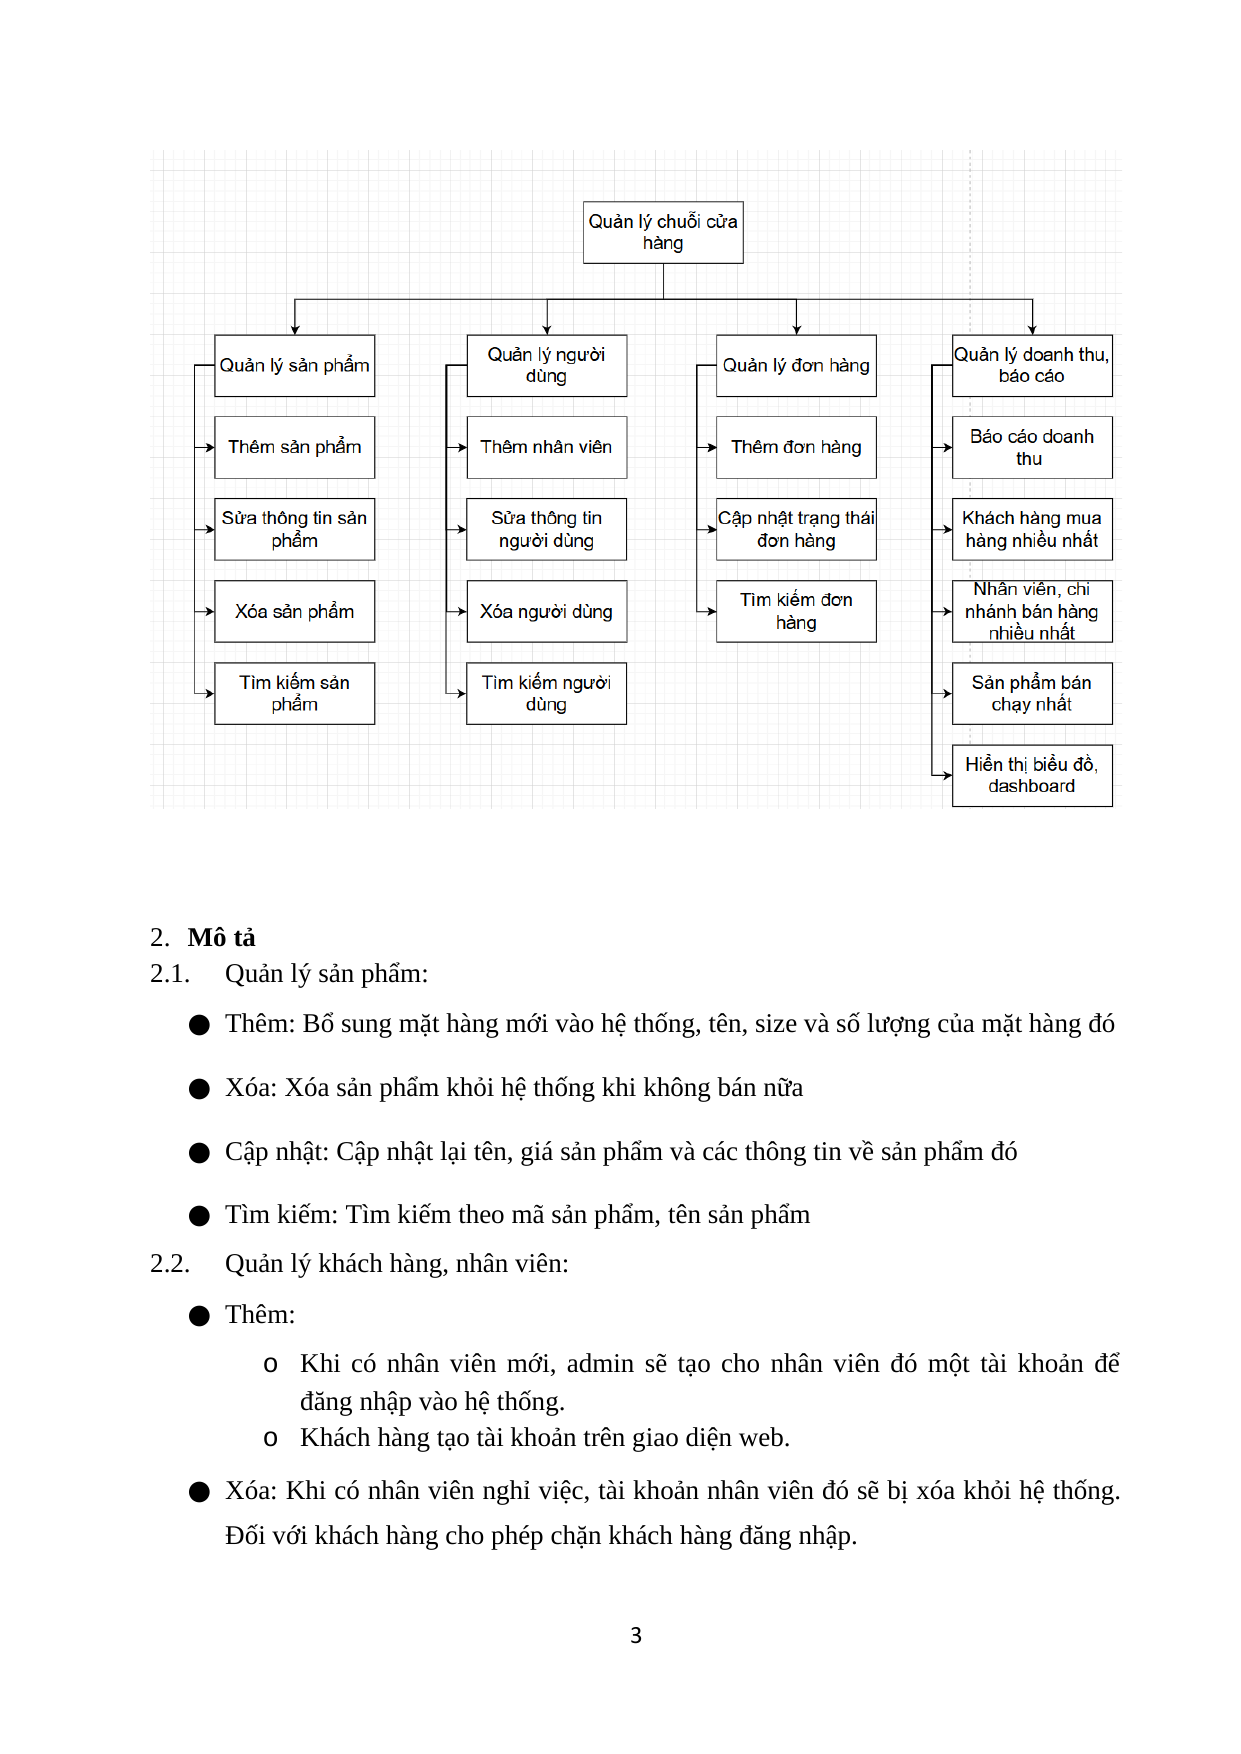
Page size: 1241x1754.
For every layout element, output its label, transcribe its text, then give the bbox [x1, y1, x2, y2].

list Xóa: Xóa sản phẩm khỏi hệ thống khi không bán nữa [187, 1056, 1122, 1112]
list Khi có nhân viên mới, admin sẽ tạo cho nhân viên đó một tài khoản để đăng nhập vào hệ thống. [262, 1347, 1122, 1416]
list Cập nhật: Cập nhật lại tên, giá sản phẩm và các thông tin về sản phẩm đó [187, 1120, 1122, 1175]
subtitle Mô tả [150, 921, 1122, 952]
list Khách hàng tạo tài khoản trên giao diện web. [262, 1421, 1122, 1454]
list Quản lý sản phẩm: [150, 957, 1122, 988]
list Xóa: Khi có nhân viên nghỉ việc, tài khoản nhân viên đó sẽ bị xóa khỏi hệ thống. Đối với khách hàng cho phép chặn khách hàng đăng nhập. [187, 1459, 1122, 1550]
list Tìm kiếm: Tìm kiếm theo mã sản phẩm, tên sản phẩm [187, 1184, 1122, 1239]
list Quản lý khách hàng, nhân viên: [150, 1247, 1122, 1278]
picture [150, 150, 1123, 809]
list Thêm: [187, 1283, 1122, 1339]
list Thêm: Bổ sung mặt hàng mới vào hệ thống, tên, size và số lượng của mặt hàng đó [187, 992, 1122, 1048]
